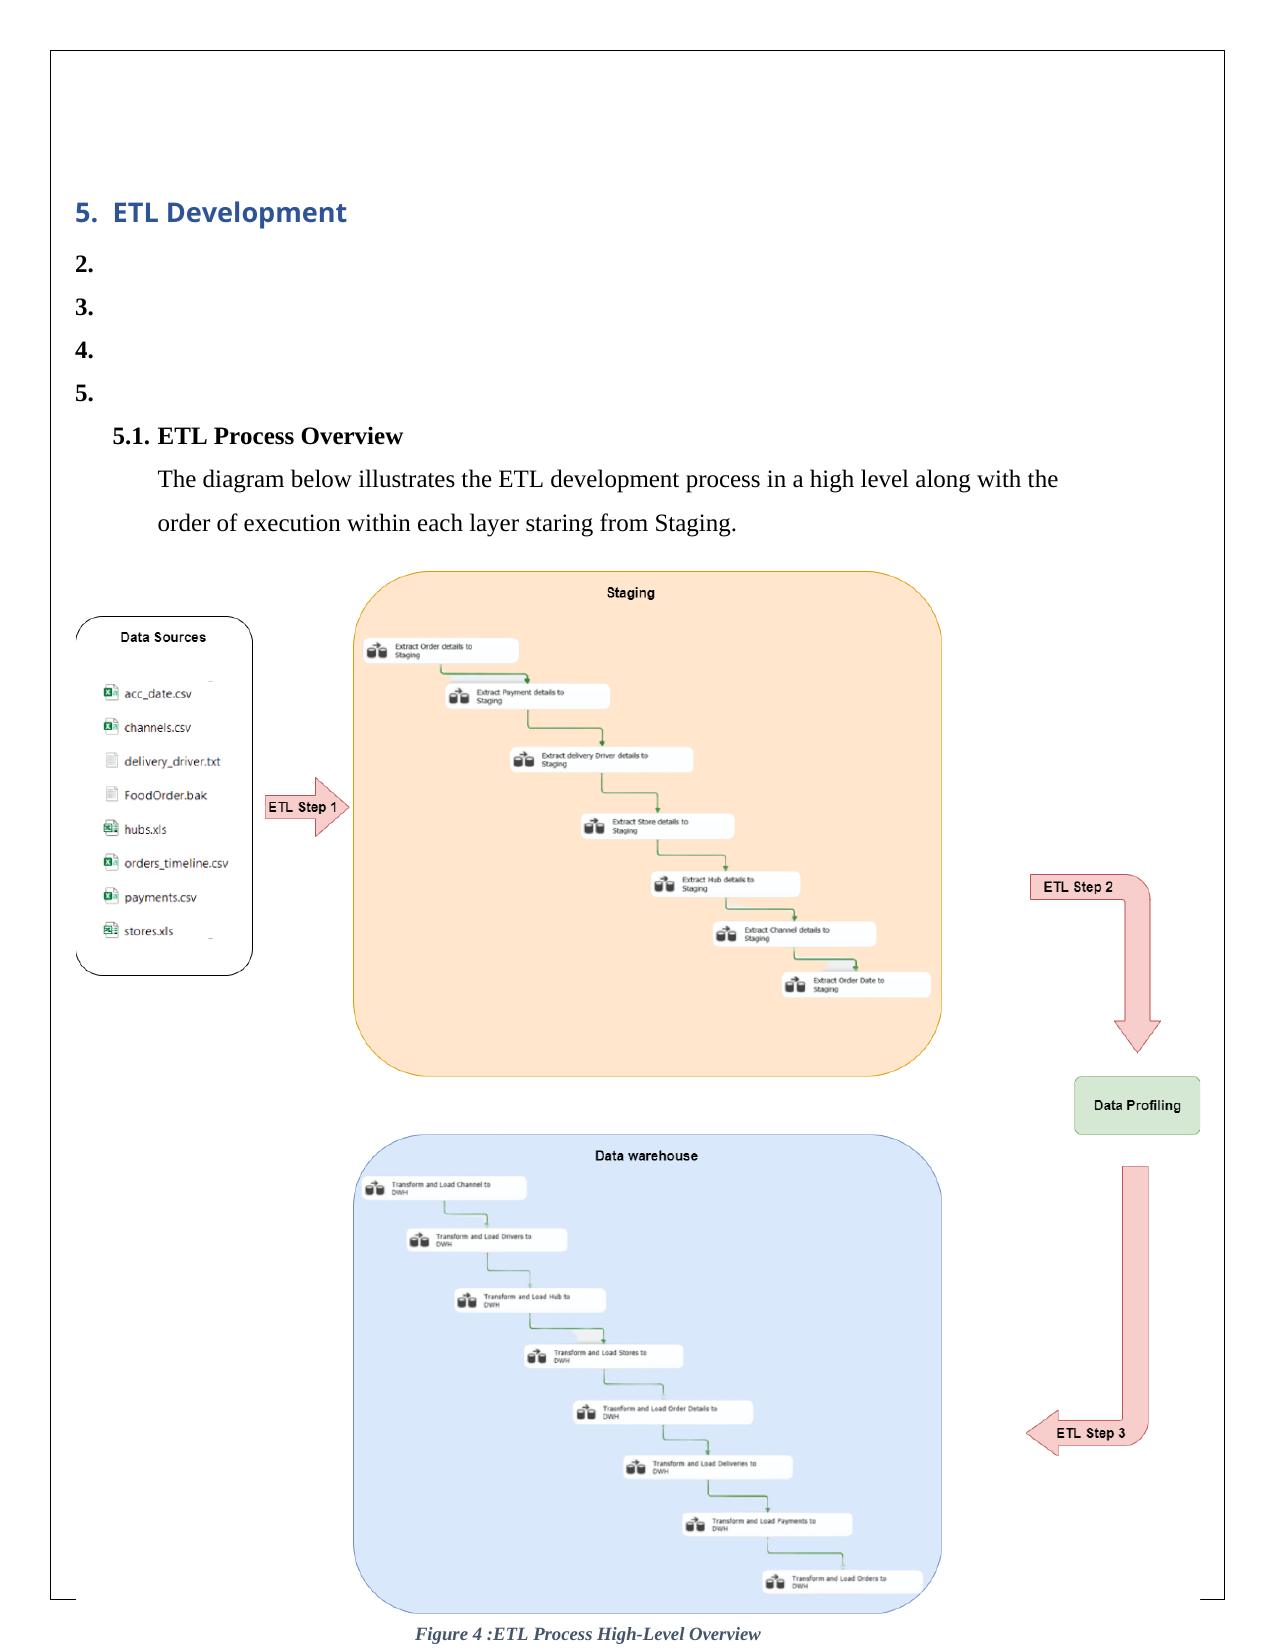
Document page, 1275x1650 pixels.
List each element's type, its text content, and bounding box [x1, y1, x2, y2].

picture [76, 571, 1200, 1614]
list The diagram below illustrates the ETL development process in a high level along with the order of execution within each layer staring from Staging. [157, 464, 1103, 536]
list ETL Process Overview [112, 421, 1103, 450]
subtitle ETL Development [75, 193, 1103, 230]
